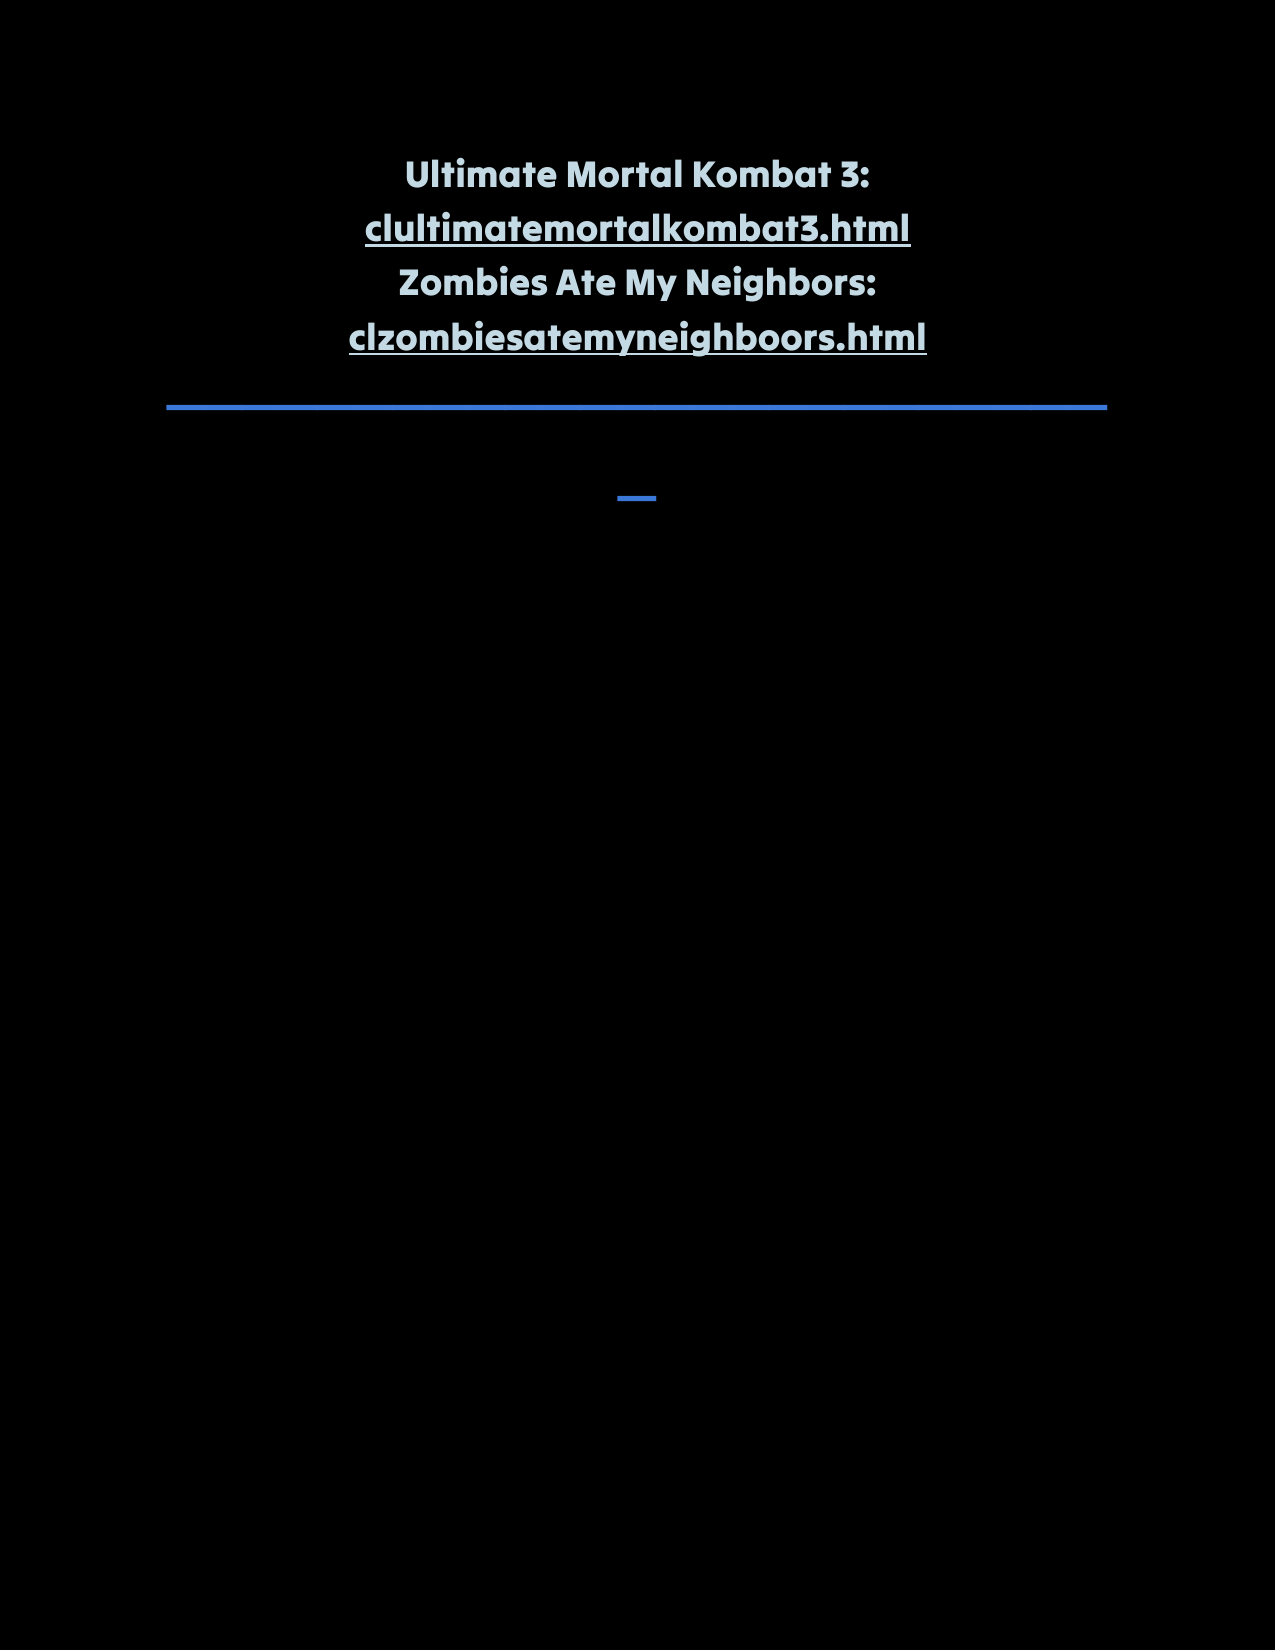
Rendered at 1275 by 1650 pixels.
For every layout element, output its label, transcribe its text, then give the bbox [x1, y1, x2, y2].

text ────────────────────────── [150, 367, 1125, 537]
text Zombies Ate My Neighbors: clzombiesatemyneighboors.html [150, 259, 1125, 360]
text Ultimate Mortal Kombat 3: clultimatemortalkombat3.html [150, 150, 1125, 252]
